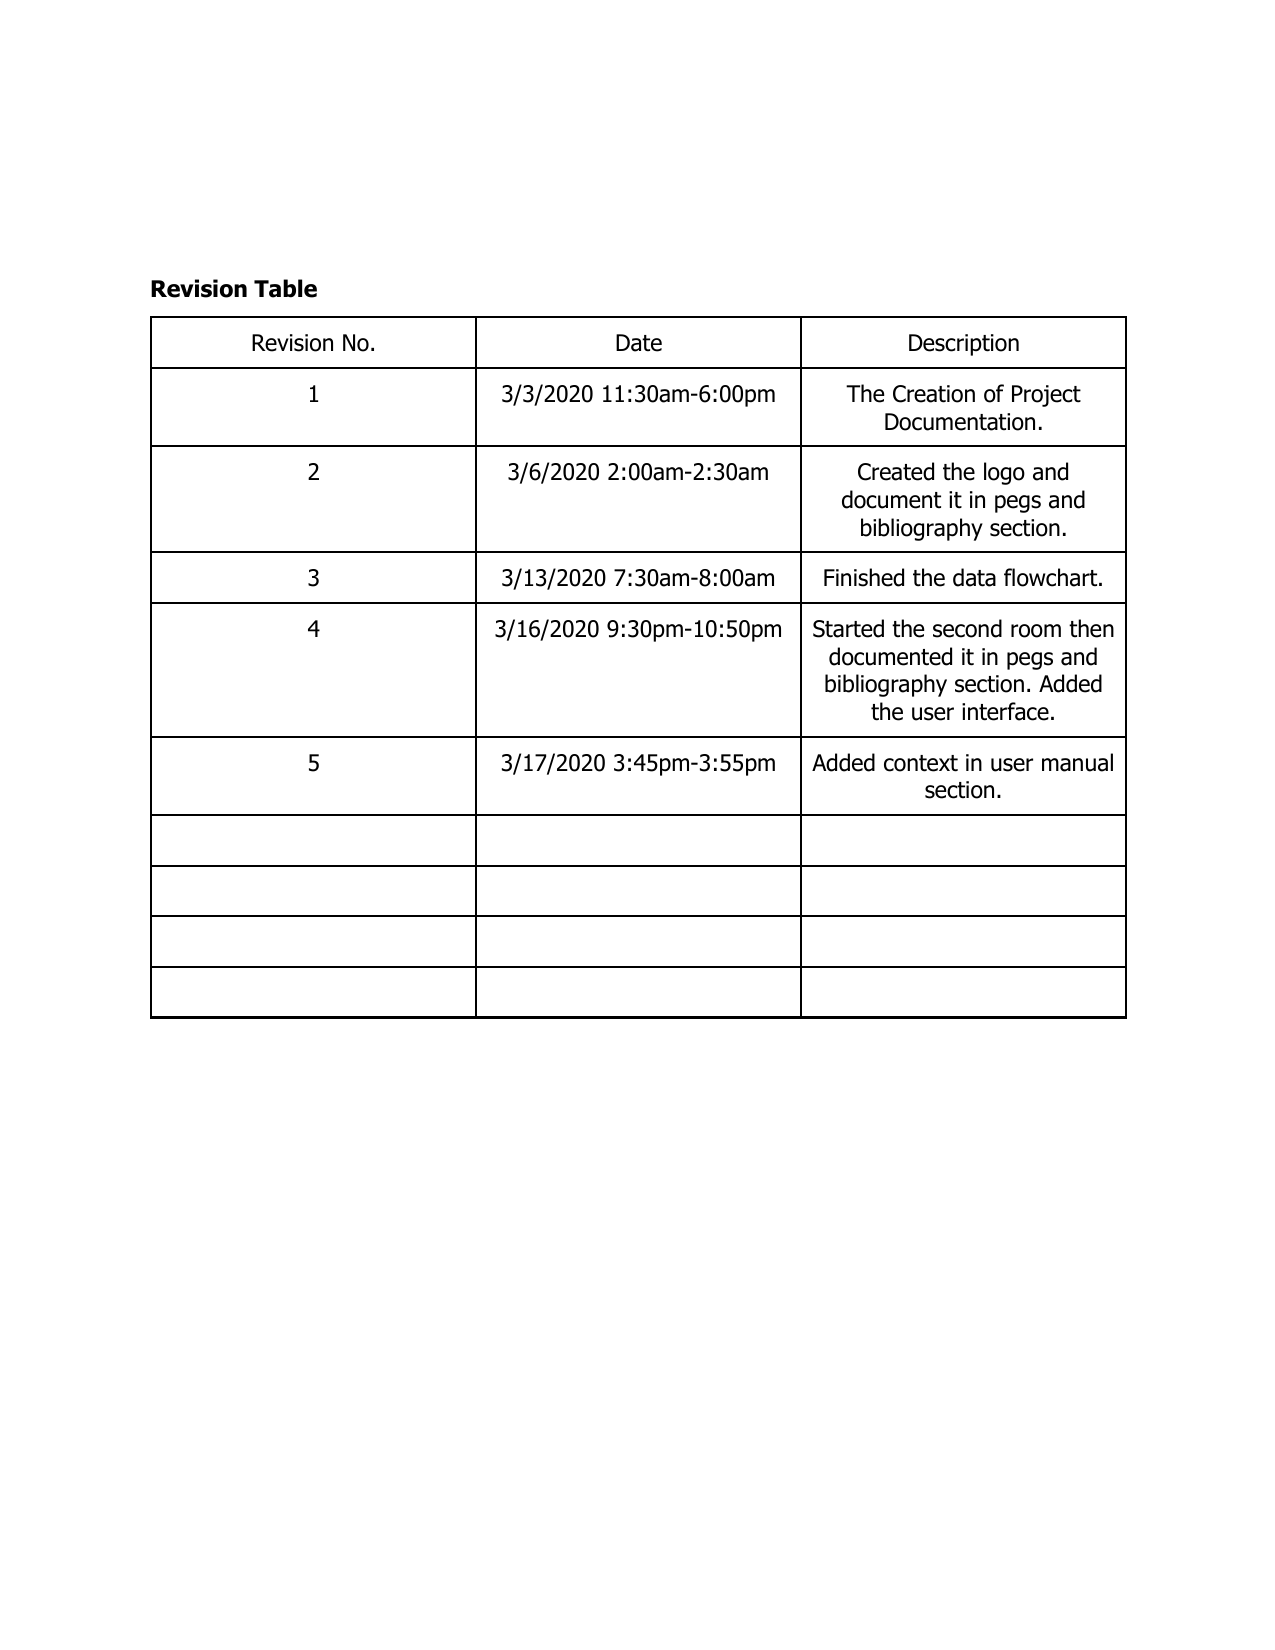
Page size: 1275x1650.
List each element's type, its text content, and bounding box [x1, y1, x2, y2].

table_cell [802, 968, 1125, 1016]
table_cell 3/3/2020 11:30am-6:00pm [477, 369, 800, 445]
table_cell Started the second room then documented it in pegs and bibliography section. Added the user interface. [802, 604, 1125, 736]
table_cell 5 [152, 738, 475, 814]
table_cell [152, 917, 475, 966]
table_cell Added context in user manual section. [802, 738, 1125, 814]
table_cell Created the logo and document it in pegs and bibliography section. [802, 447, 1125, 551]
table_header Revision No. [152, 318, 475, 367]
table_cell [802, 867, 1125, 915]
table_cell 3/6/2020 2:00am-2:30am [477, 447, 800, 551]
table_cell [802, 816, 1125, 864]
table_cell 1 [152, 369, 475, 445]
table_cell [477, 867, 800, 915]
table_cell 2 [152, 447, 475, 551]
table_cell [152, 867, 475, 915]
table_cell 4 [152, 604, 475, 736]
table_cell [477, 816, 800, 864]
text Revision Table [150, 275, 1125, 302]
table_cell [152, 816, 475, 864]
table_cell Finished the data flowchart. [802, 553, 1125, 602]
table_cell 3/16/2020 9:30pm-10:50pm [477, 604, 800, 736]
table_cell 3 [152, 553, 475, 602]
table_cell 3/13/2020 7:30am-8:00am [477, 553, 800, 602]
table_header Description [802, 318, 1125, 367]
table_cell [477, 917, 800, 966]
table_cell The Creation of Project Documentation. [802, 369, 1125, 445]
table_cell 3/17/2020 3:45pm-3:55pm [477, 738, 800, 814]
table_cell [152, 968, 475, 1016]
table_cell [802, 917, 1125, 966]
table_header Date [477, 318, 800, 367]
table_cell [477, 968, 800, 1016]
